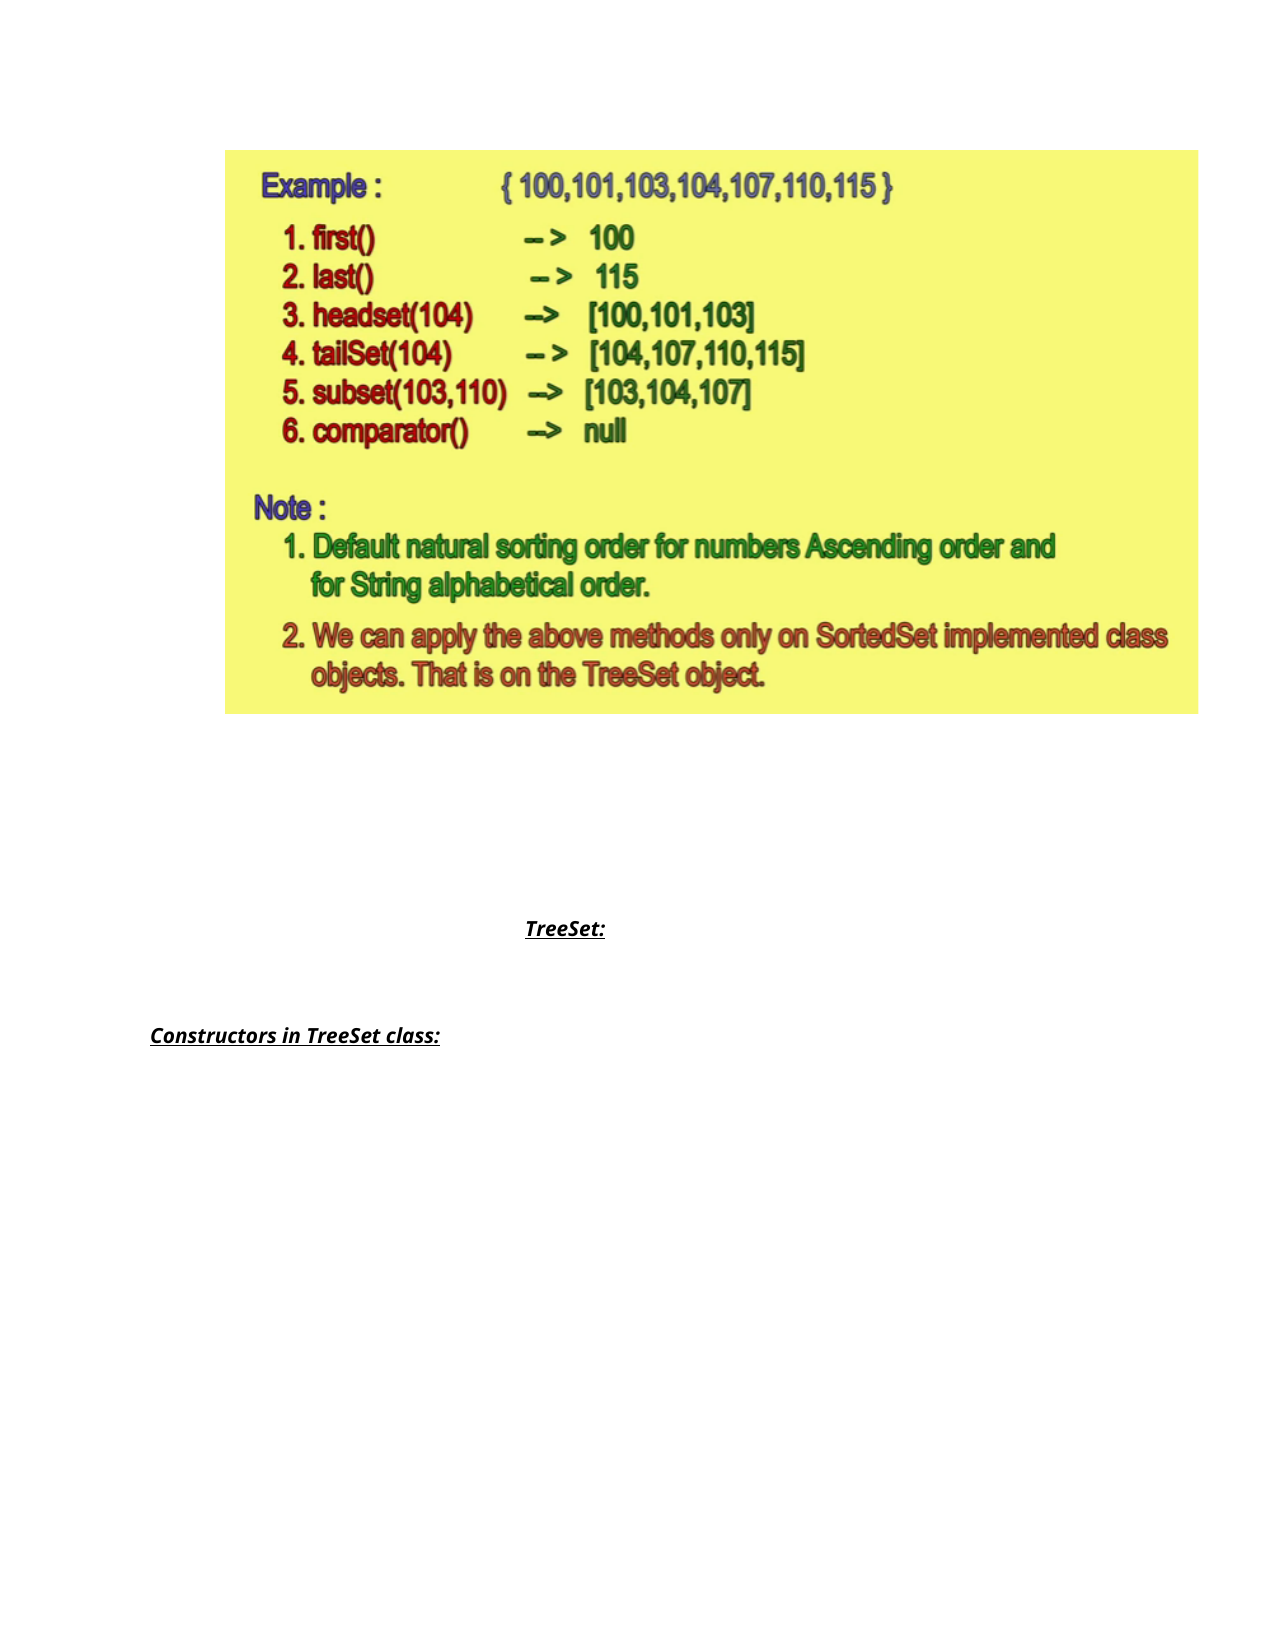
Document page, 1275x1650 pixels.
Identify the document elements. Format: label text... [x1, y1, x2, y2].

text Constructors in TreeSet class: [150, 1021, 1125, 1049]
picture [225, 150, 1199, 714]
list TreeSet: [450, 914, 1125, 942]
